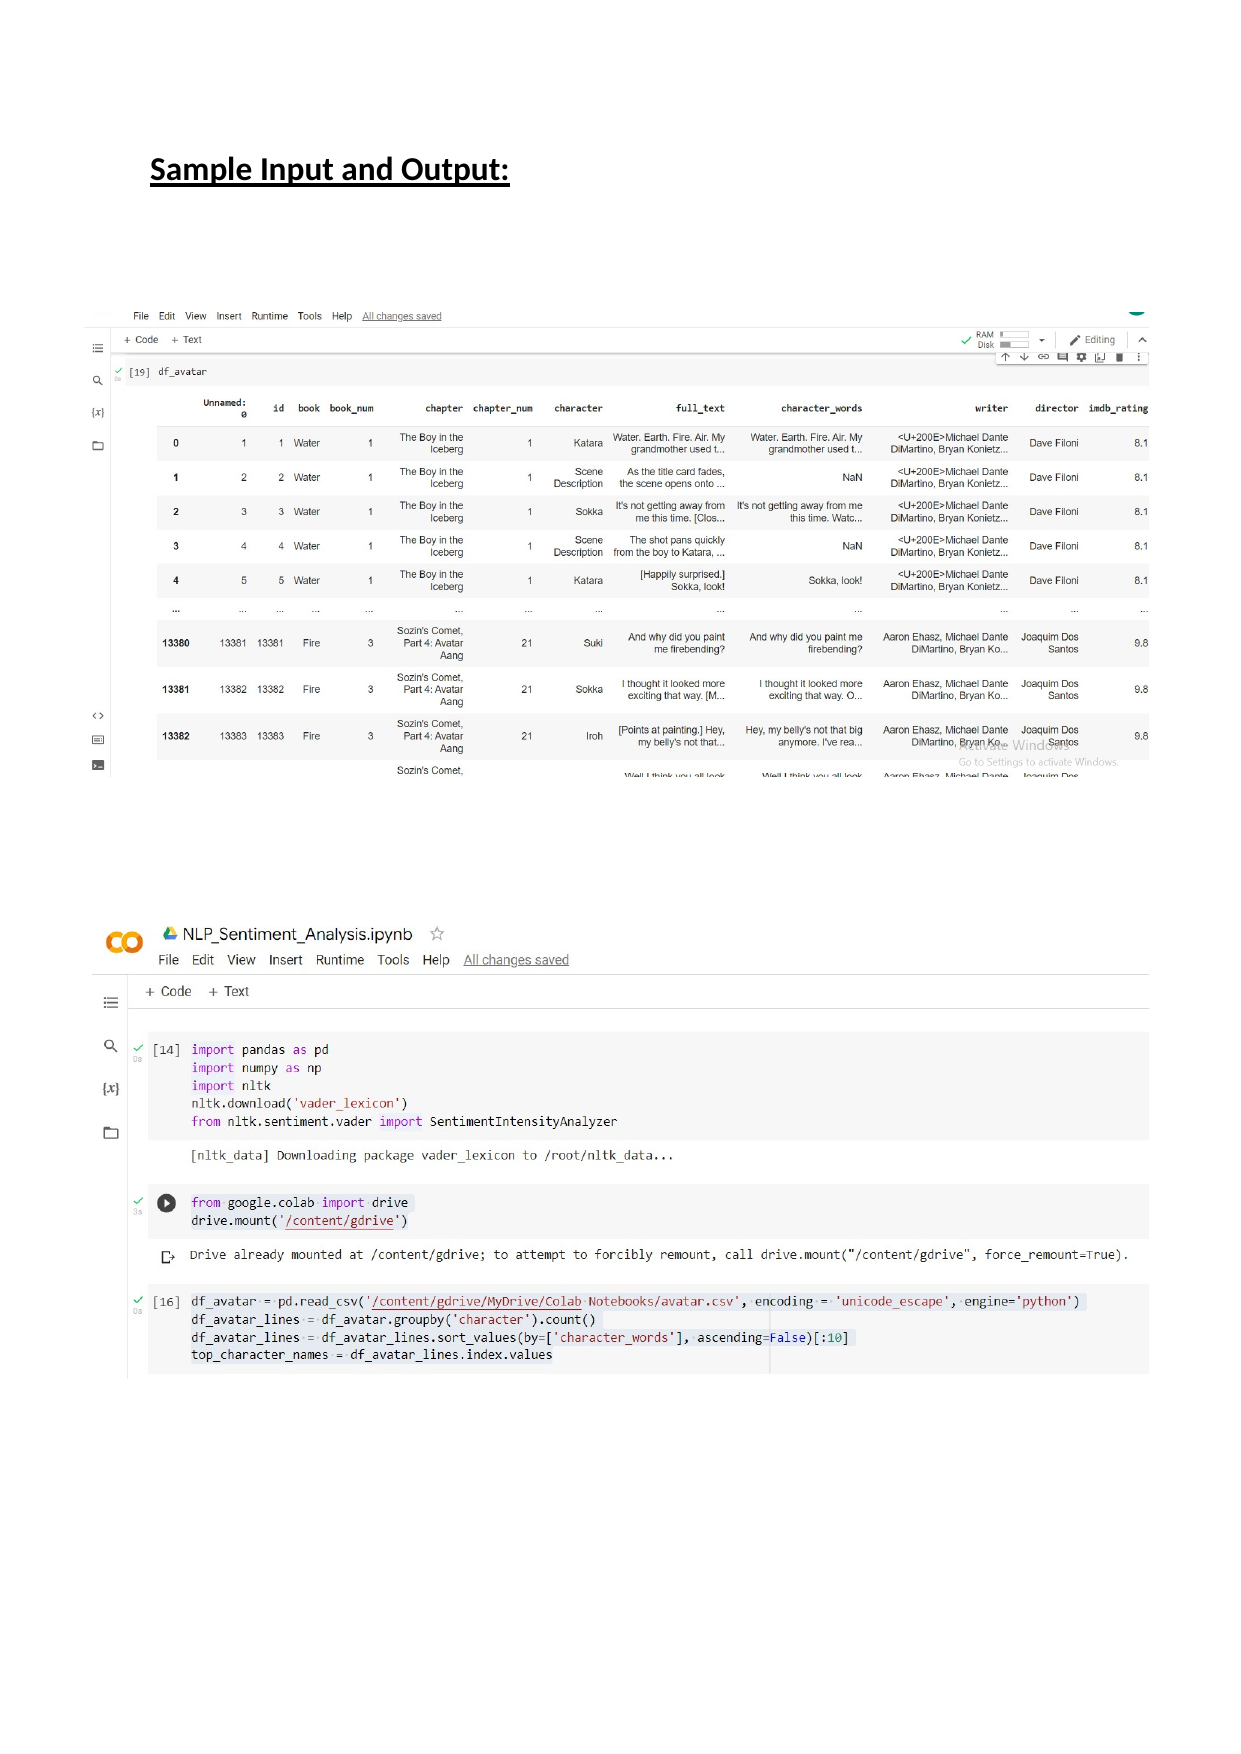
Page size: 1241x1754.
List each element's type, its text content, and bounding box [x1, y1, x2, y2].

picture [91, 926, 1150, 1379]
picture [83, 312, 1150, 777]
subtitle Sample Input and Output: [150, 148, 1240, 189]
